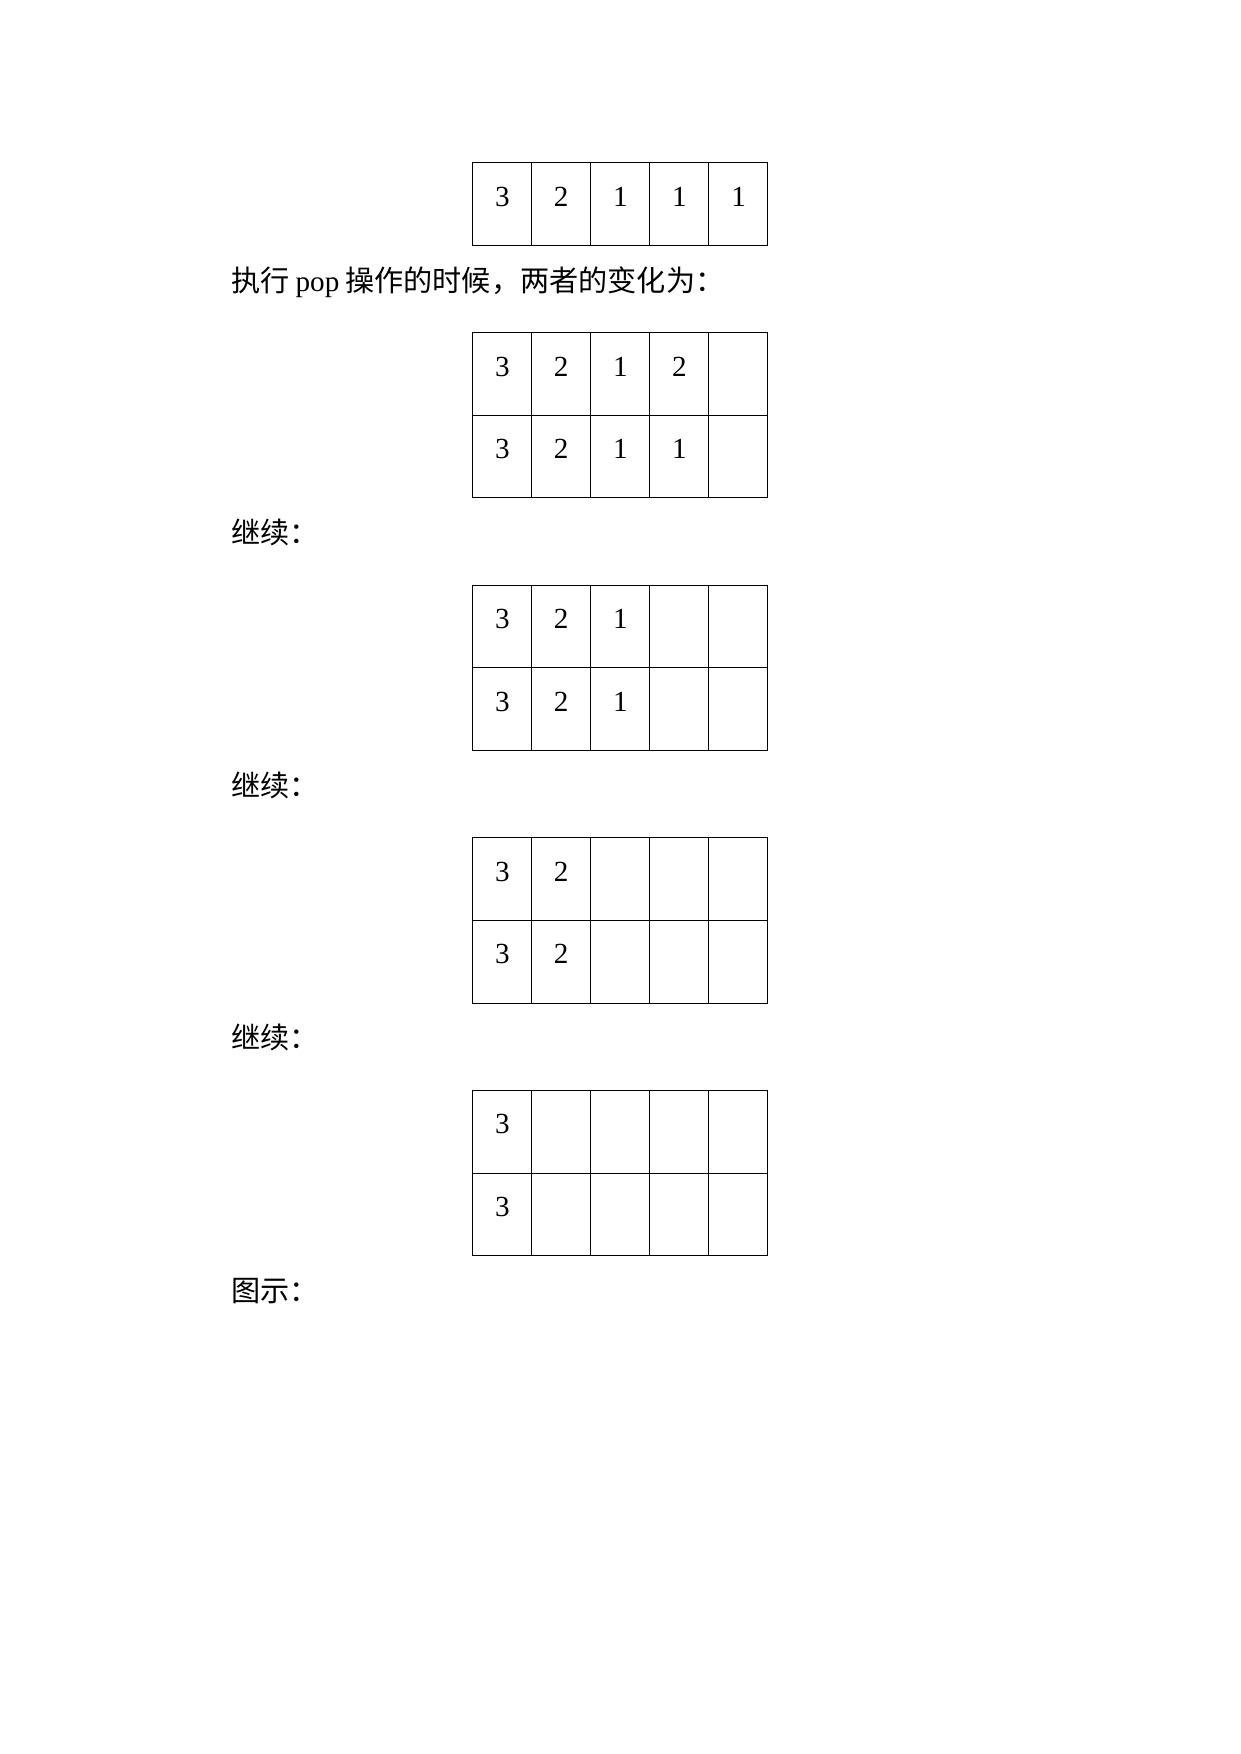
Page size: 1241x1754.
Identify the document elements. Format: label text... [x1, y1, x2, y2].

table_cell 2 [532, 668, 590, 750]
table_header [709, 586, 767, 667]
table_header 2 [532, 838, 590, 920]
table_cell [591, 921, 649, 1002]
table_header [591, 1091, 649, 1172]
table_header 2 [532, 586, 590, 667]
table_header 3 [473, 838, 531, 920]
table_cell [709, 668, 767, 750]
table_cell [709, 416, 767, 497]
table_header [709, 333, 767, 414]
table_cell [532, 1174, 590, 1255]
table_header 1 [709, 163, 767, 245]
table_cell [591, 1174, 649, 1255]
table_header [650, 838, 708, 920]
table_cell 3 [473, 1174, 531, 1255]
table_cell [650, 1174, 708, 1255]
text 图示： [187, 1256, 1053, 1321]
table_cell 3 [473, 921, 531, 1002]
table_header [591, 838, 649, 920]
table_header 2 [532, 333, 590, 414]
table_header 3 [473, 586, 531, 667]
text 继续： [187, 498, 1053, 563]
table_header [650, 586, 708, 667]
table_header 3 [473, 1091, 531, 1172]
table_header 2 [532, 163, 590, 245]
text 继续： [187, 751, 1053, 816]
table_cell 3 [473, 668, 531, 750]
table_header 1 [591, 333, 649, 414]
table_cell 1 [650, 416, 708, 497]
table_header 3 [473, 163, 531, 245]
table_cell 1 [591, 668, 649, 750]
table_header 1 [591, 163, 649, 245]
text 执行pop操作的时候，两者的变化为： [187, 246, 1053, 311]
table_header [709, 1091, 767, 1172]
table_header 1 [591, 586, 649, 667]
table_header 2 [650, 333, 708, 414]
table_cell 2 [532, 416, 590, 497]
table_cell [650, 921, 708, 1002]
table_cell [709, 1174, 767, 1255]
table_cell 2 [532, 921, 590, 1002]
text 继续： [187, 1003, 1053, 1068]
table_header [709, 838, 767, 920]
table_cell [650, 668, 708, 750]
table_header 1 [650, 163, 708, 245]
table_cell [709, 921, 767, 1002]
table_header [532, 1091, 590, 1172]
table_header [650, 1091, 708, 1172]
table_cell 3 [473, 416, 531, 497]
table_header 3 [473, 333, 531, 414]
table_cell 1 [591, 416, 649, 497]
